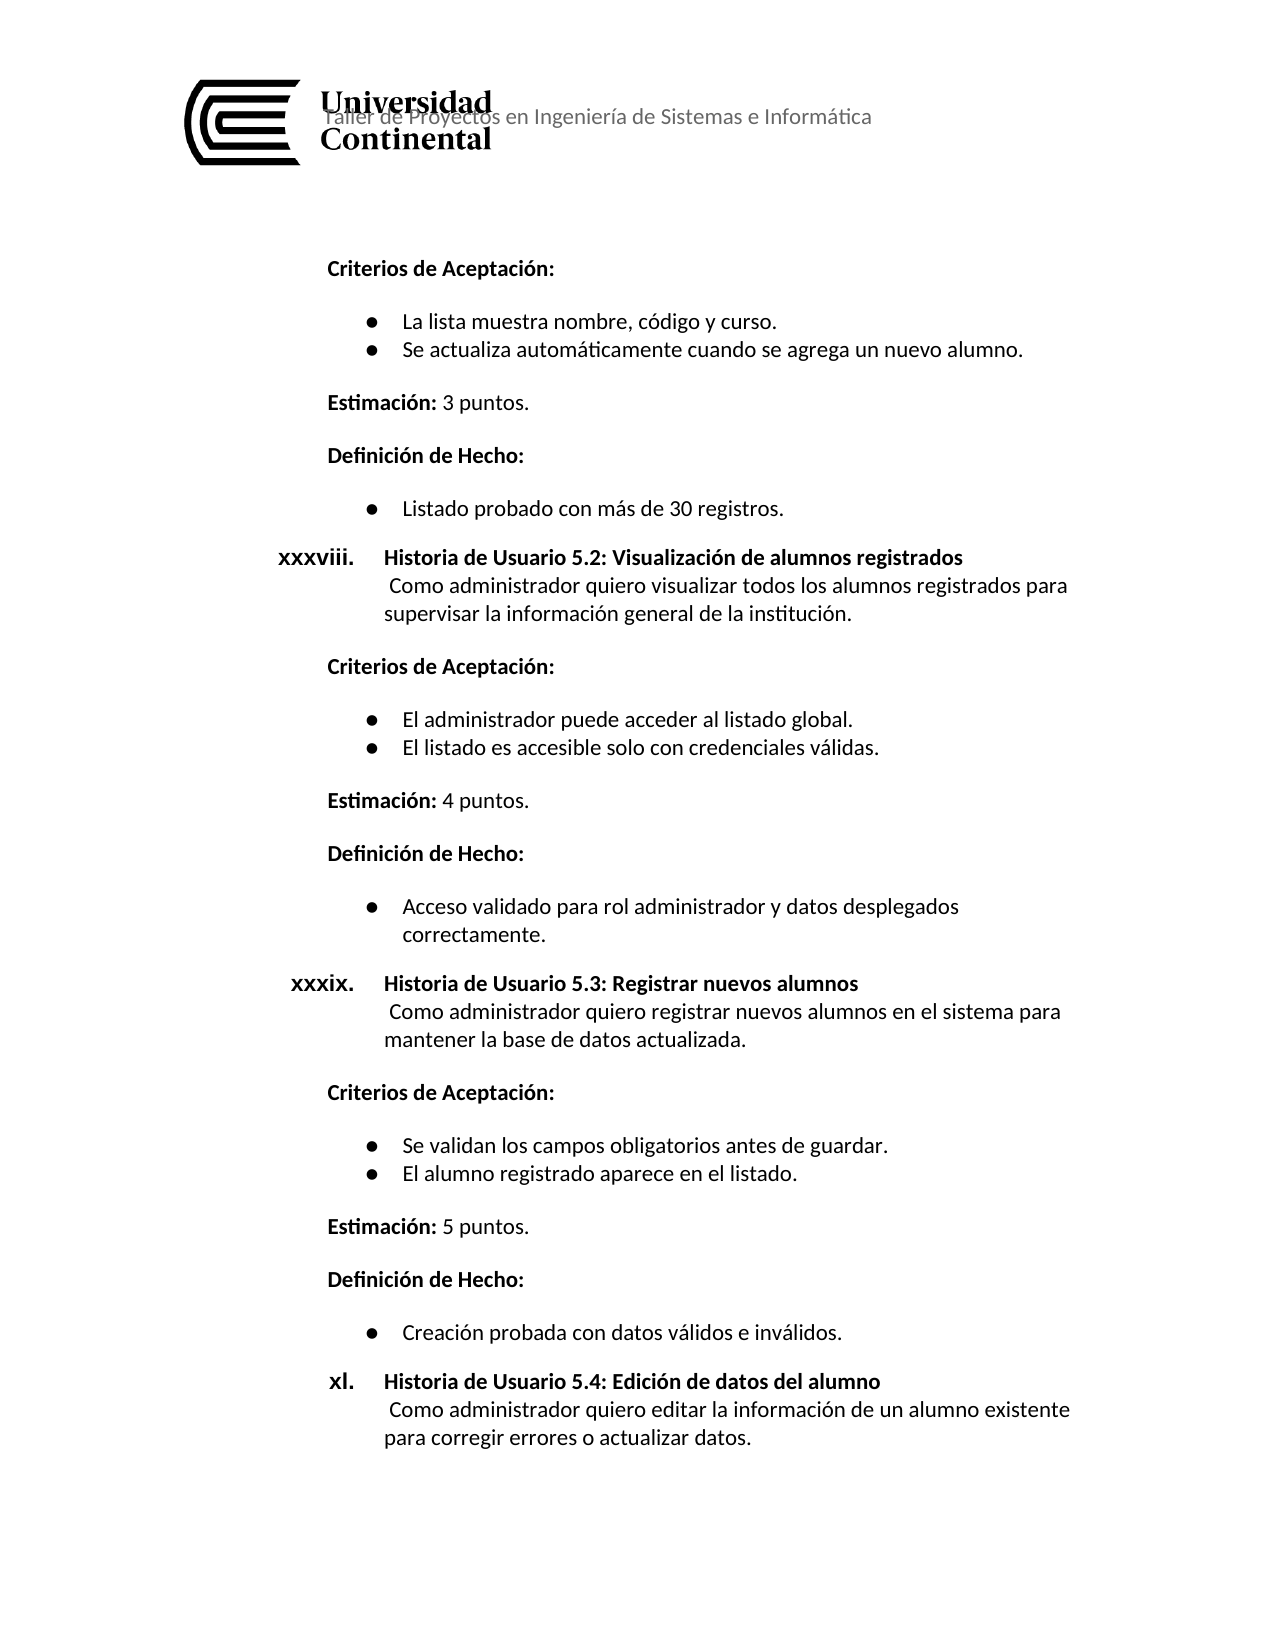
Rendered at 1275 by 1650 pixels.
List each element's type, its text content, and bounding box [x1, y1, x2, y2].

list La lista muestra nombre, código y curso. [365, 307, 1098, 335]
list Se actualiza automáticamente cuando se agrega un nuevo alumno. [365, 335, 1098, 363]
list El listado es accesible solo con credenciales válidas. [365, 733, 1098, 761]
list Historia de Usuario 5.4: Edición de datos del alumno Como administrador quiero editar la información de un alumno existente para corregir errores o actualizar datos. [354, 1367, 1098, 1451]
list Creación probada con datos válidos e inválidos. [365, 1318, 1098, 1346]
text Estimación: 5 puntos. [327, 1212, 1098, 1240]
text Criterios de Aceptación: [327, 652, 1098, 680]
text Estimación: 4 puntos. [327, 786, 1098, 814]
list Acceso validado para rol administrador y datos desplegados correctamente. [365, 892, 1098, 948]
list Listado probado con más de 30 registros. [365, 494, 1098, 522]
list Se validan los campos obligatorios antes de guardar. [365, 1131, 1098, 1159]
text Criterios de Aceptación: [327, 254, 1098, 282]
text Estimación: 3 puntos. [327, 388, 1098, 416]
list El administrador puede acceder al listado global. [365, 705, 1098, 733]
text Definición de Hecho: [327, 839, 1098, 867]
text Criterios de Aceptación: [327, 1078, 1098, 1106]
text Definición de Hecho: [327, 441, 1098, 469]
list Historia de Usuario 5.2: Visualización de alumnos registrados Como administrador quiero visualizar todos los alumnos registrados para supervisar la información general de la institución. [354, 543, 1098, 627]
list Historia de Usuario 5.3: Registrar nuevos alumnos Como administrador quiero registrar nuevos alumnos en el sistema para mantener la base de datos actualizada. [354, 969, 1098, 1053]
picture [180, 76, 496, 168]
text Definición de Hecho: [327, 1265, 1098, 1293]
list El alumno registrado aparece en el listado. [365, 1159, 1098, 1187]
